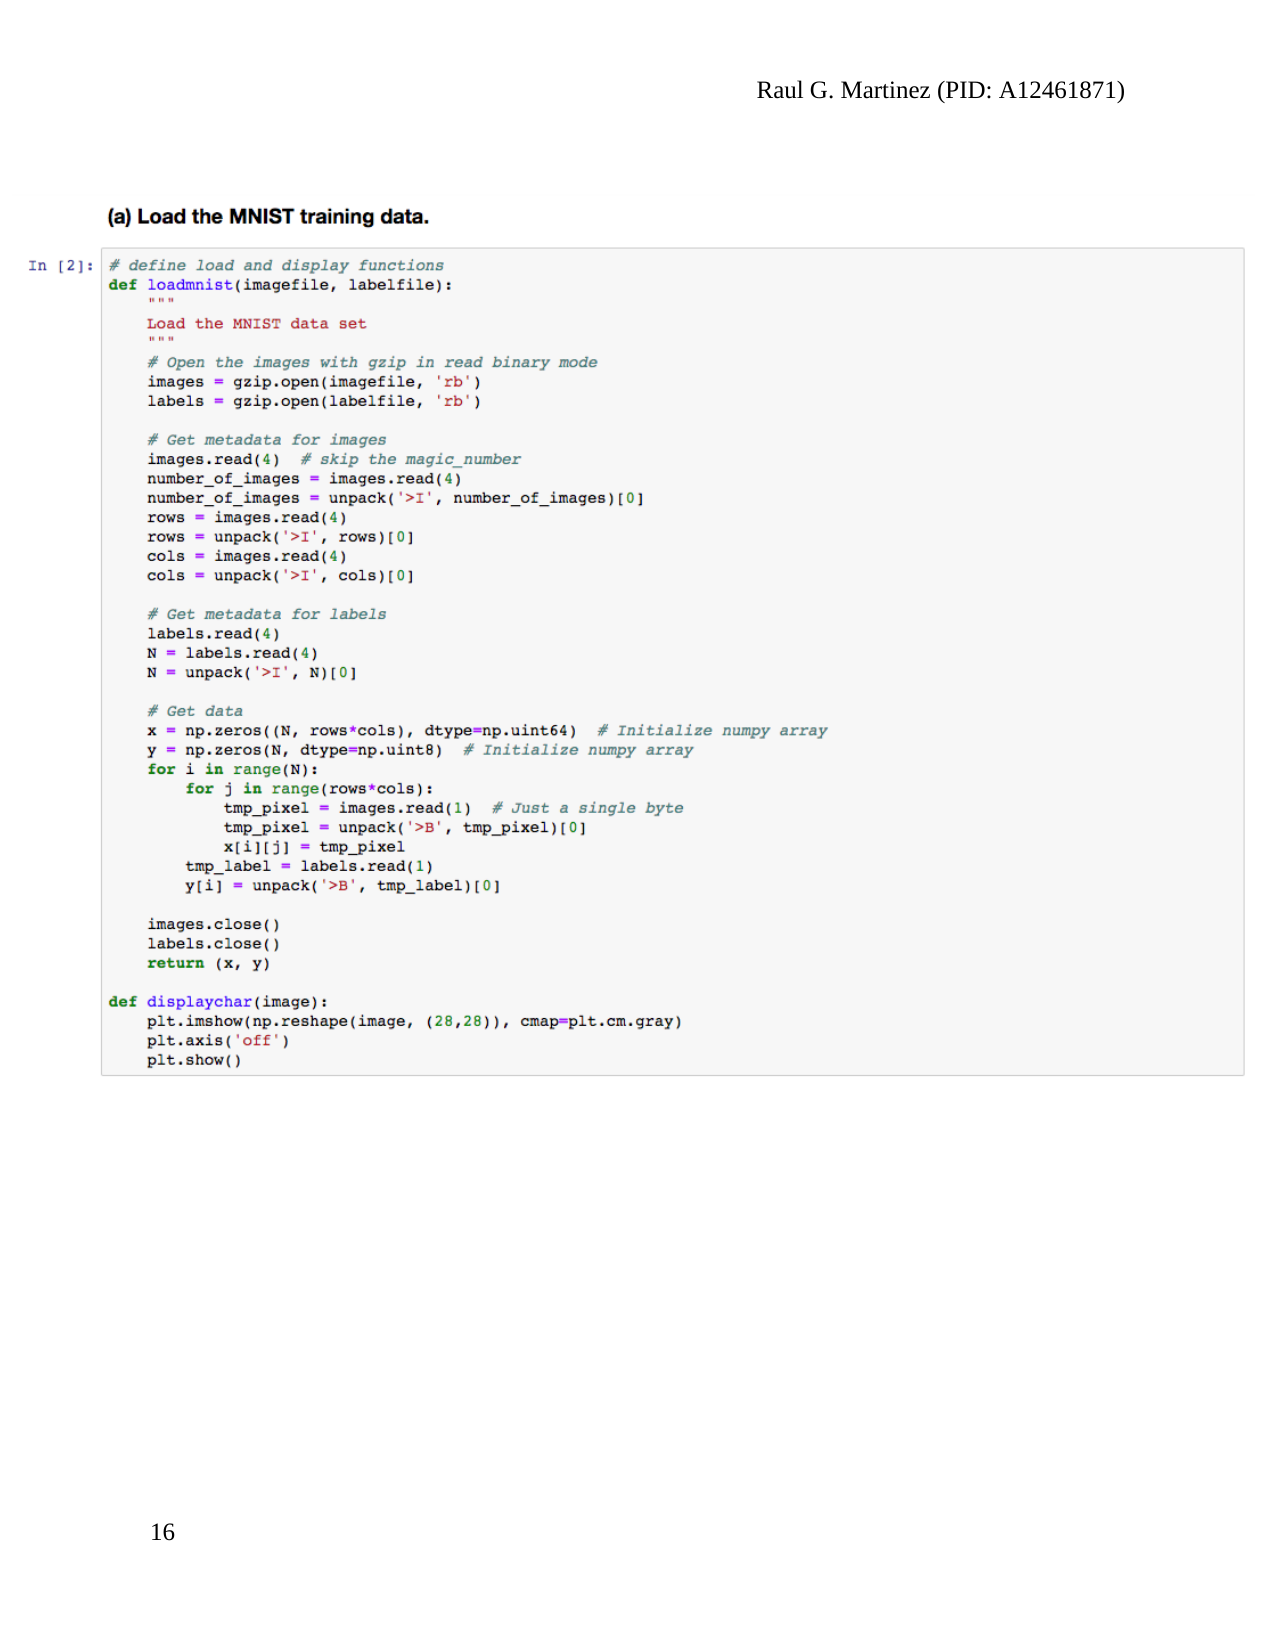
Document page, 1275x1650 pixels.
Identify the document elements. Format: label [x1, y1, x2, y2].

picture [11, 194, 1255, 1083]
